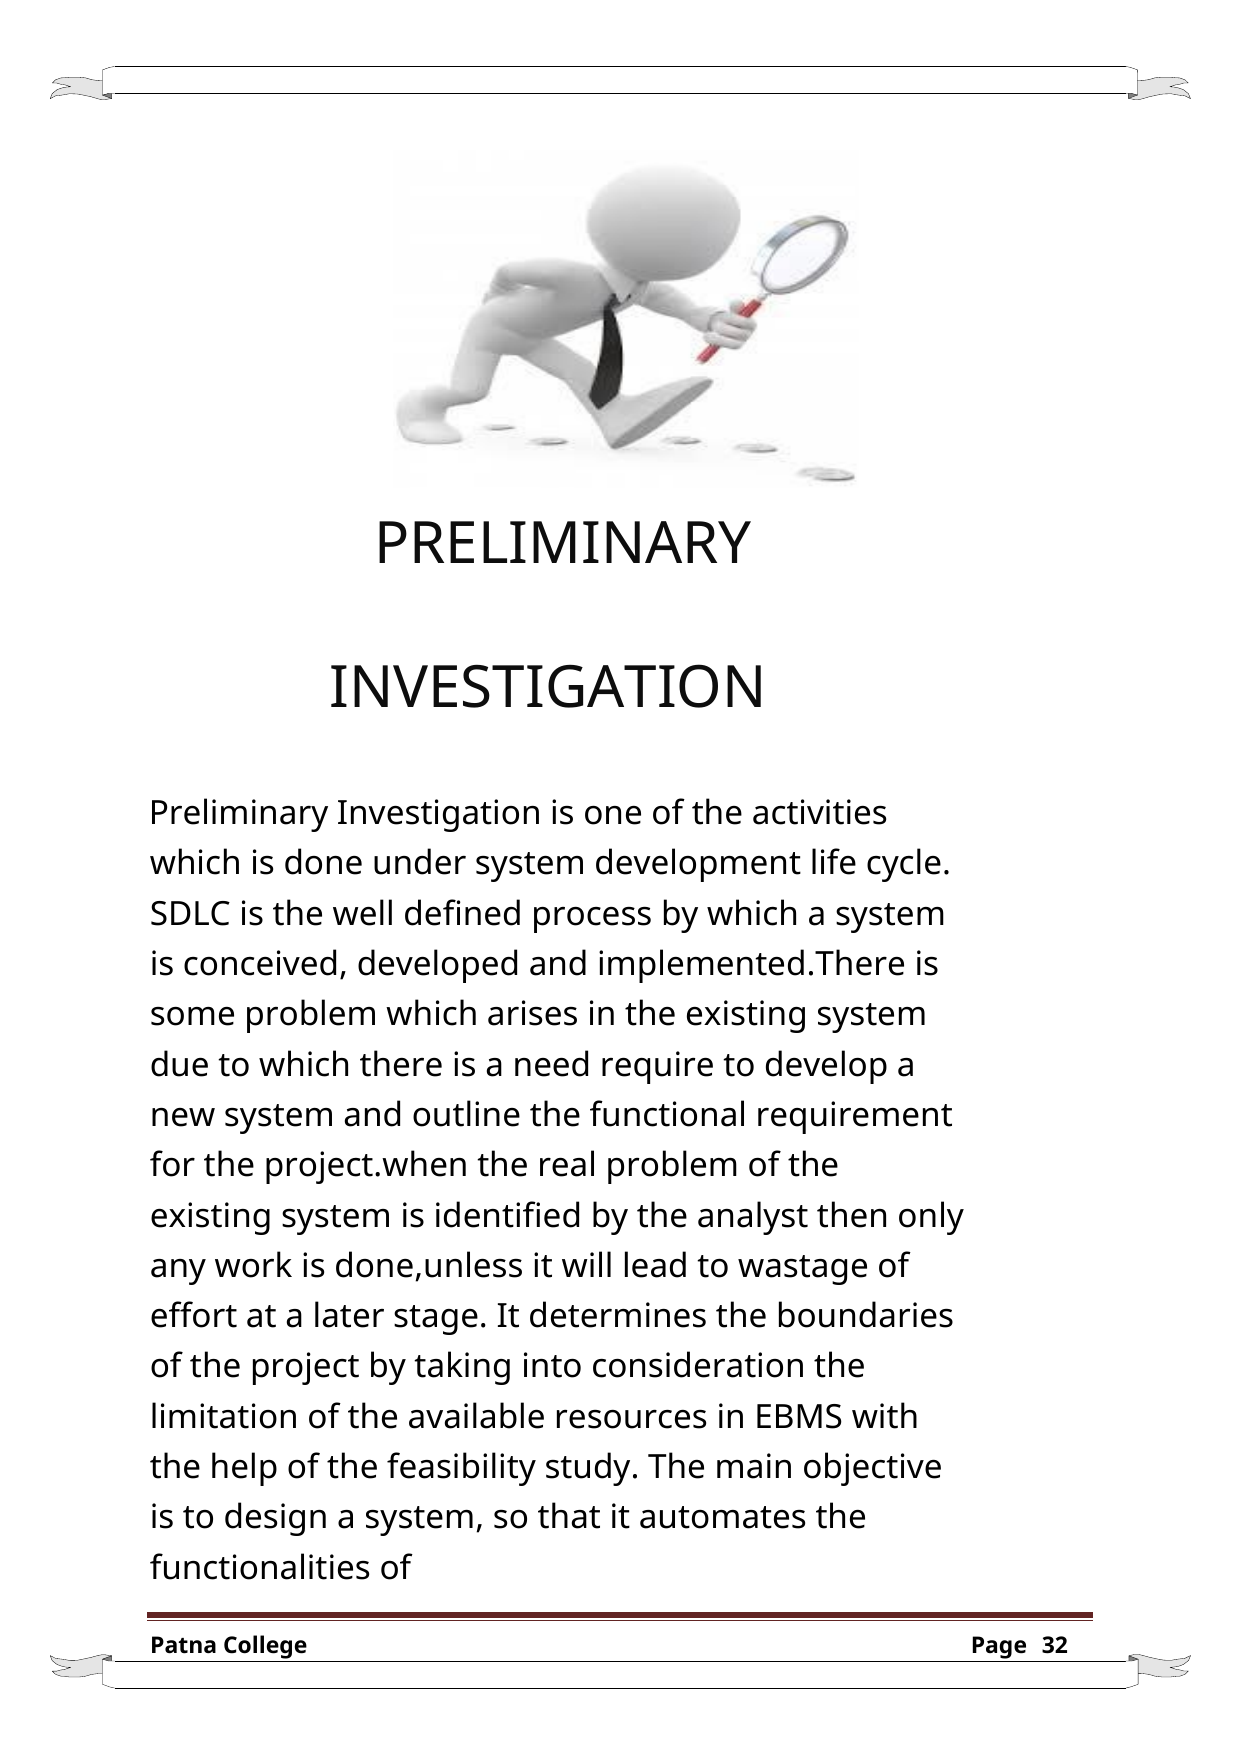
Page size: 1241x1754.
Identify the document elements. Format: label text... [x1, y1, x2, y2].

text PRELIMINARY INVESTIGATION [329, 501, 1090, 724]
picture [393, 150, 859, 488]
text Preliminary Investigation is one of the activities which is done under system development life cycle. SDLC is the well defined process by which a system is conceived, developed and implemented.There is some problem which arises in the existing system due to which there is a need require to develop a new system and outline the functional requirement for the project.when the real problem of the existing system is identified by the analyst then only any work is done,unless it will lead to wastage of effort at a later stage. It determines the boundaries of the project by taking into consideration the limitation of the available resources in EBMS with the help of the feasibility study. The main objective is to design a system, so that it automates the functionalities of [148, 789, 966, 1589]
